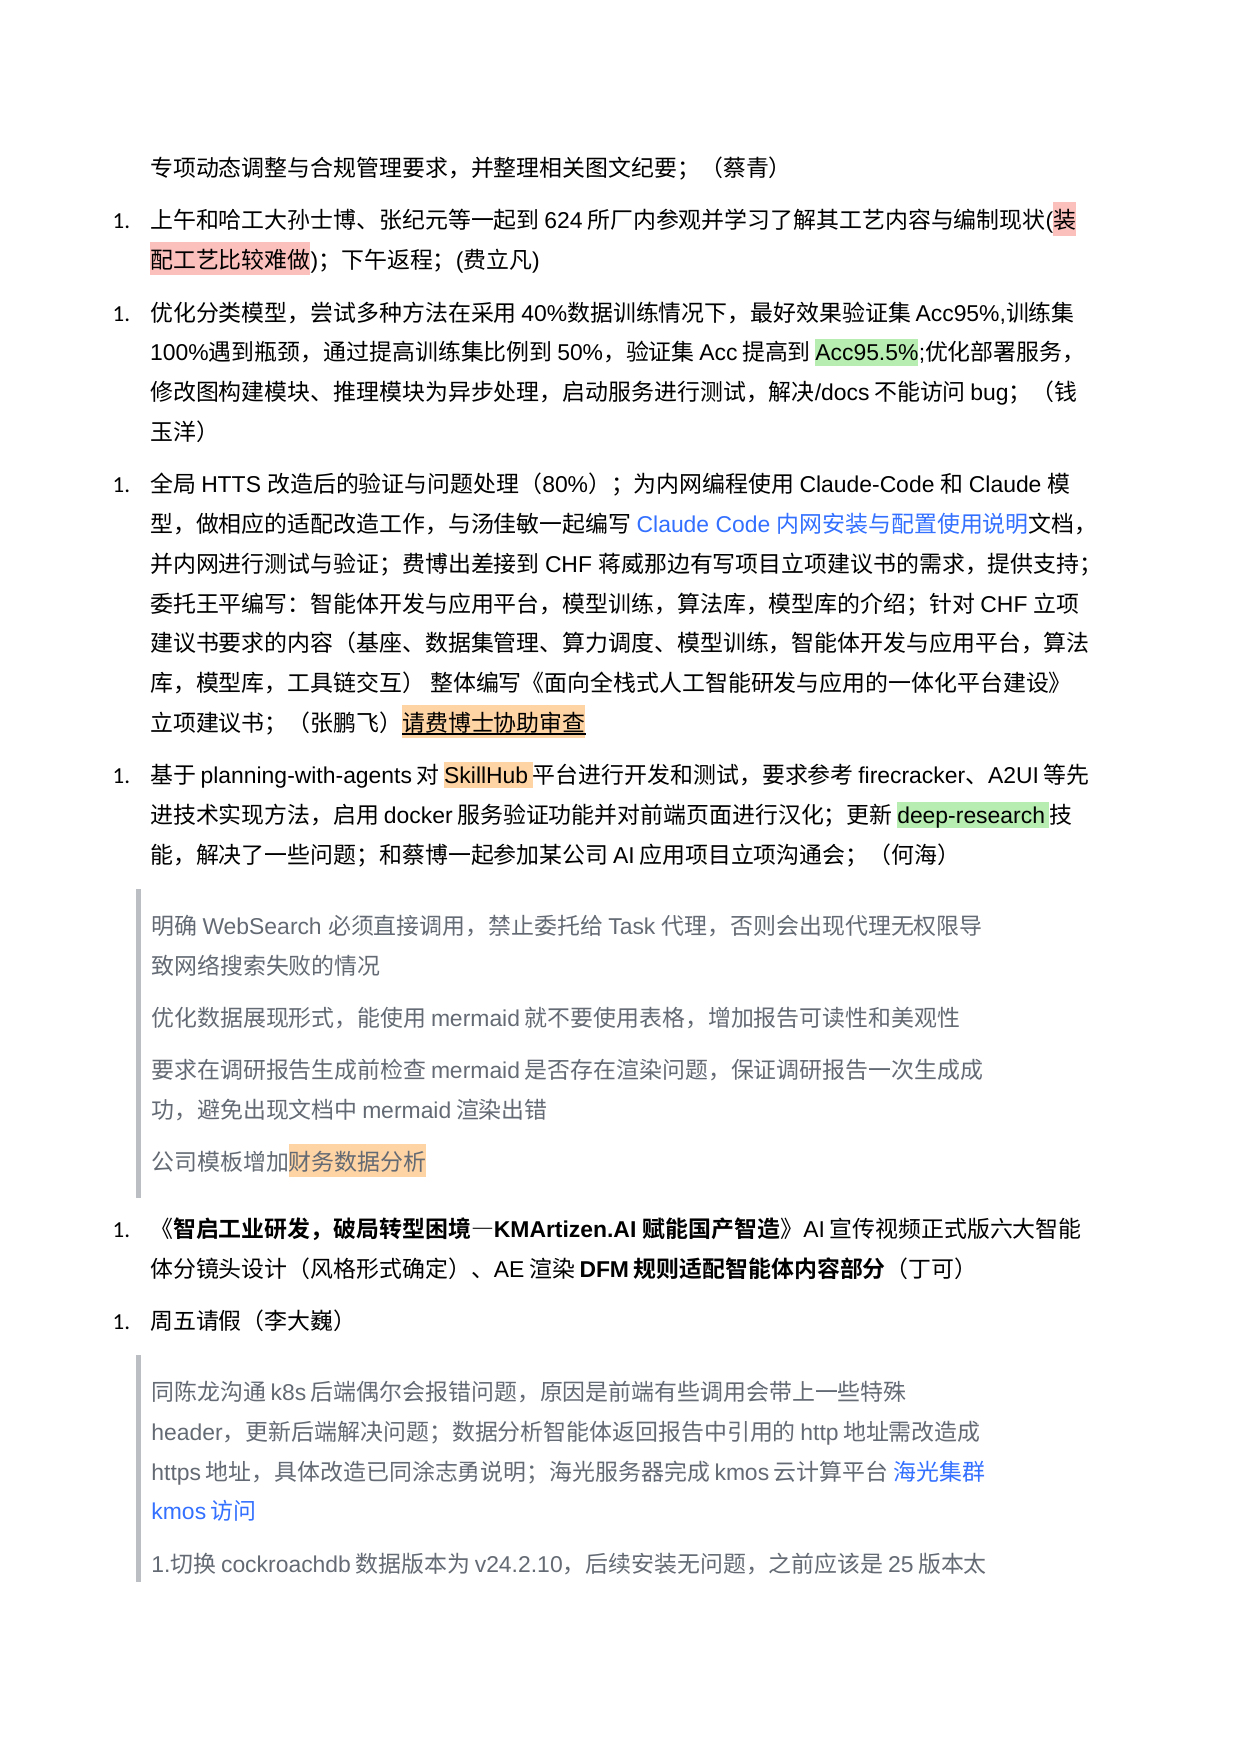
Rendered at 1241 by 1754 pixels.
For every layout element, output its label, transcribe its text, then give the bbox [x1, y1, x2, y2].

list 全局 HTTS 改造后的验证与问题处理（80%）；为内网编程使用 Claude-Code 和 Claude 模型，做相应的适配改造工作，与汤佳敏一起编写 Claude Code 内网安装与配置使用说明文档，并内网进行测试与验证；费博出差接到 CHF 蒋威那边有写项目立项建议书的需求，提供支持；委托王平编写：智能体开发与应用平台，模型训练，算法库，模型库的介绍；针对 CHF 立项建议书要求的内容（基座、数据集管理、算力调度、模型训练，智能体开发与应用平台，算法库，模型库，工具链交互） 整体编写《面向全栈式人工智能研发与应用的一体化平台建设》立项建议书；（张鹏飞）请费博士协助审查 [112, 466, 1090, 738]
list 优化分类模型，尝试多种方法在采用40%数据训练情况下，最好效果验证集Acc95%,训练集100%遇到瓶颈，通过提高训练集比例到50%，验证集Acc提高到Acc95.5%;优化部署服务，修改图构建模块、推理模块为异步处理，启动服务进行测试，解决/docs不能访问bug；（钱玉洋） [112, 294, 1090, 447]
list 《智启工业研发，破局转型困境—KMArtizen.AI 赋能国产智造》AI宣传视频正式版六大智能体分镜头设计（风格形式确定）、AE渲染DFM规则适配智能体内容部分（丁可） [112, 1211, 1090, 1284]
list 周五请假（李大巍） [112, 1303, 1090, 1336]
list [112, 150, 1090, 183]
list 基于planning-with-agents对SkillHub平台进行开发和测试，要求参考firecracker、A2UI等先进技术实现方法，启用docker服务验证功能并对前端页面进行汉化；更新deep-research技能，解决了一些问题；和蔡博一起参加某公司AI应用项目立项沟通会；（何海） [112, 757, 1090, 870]
table_header 明确 WebSearch 必须直接调用，禁止委托给 Task 代理，否则会出现代理无权限导致网络搜索失败的情况 优化数据展现形式，能使用mermaid就不要使用表格，增加报告可读性和美观性 要求在调研报告生成前检查mermaid是否存在渲染问题，保证调研报告一次生成成功，避免出现文档中mermaid渲染出错 公司模板增加财务数据分析 [141, 889, 1001, 1198]
list 上午和哈工大孙士博、张纪元等一起到624所厂内参观并学习了解其工艺内容与编制现状(装配工艺比较难做)；下午返程；(费立凡) [112, 202, 1090, 275]
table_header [141, 1355, 1001, 1582]
